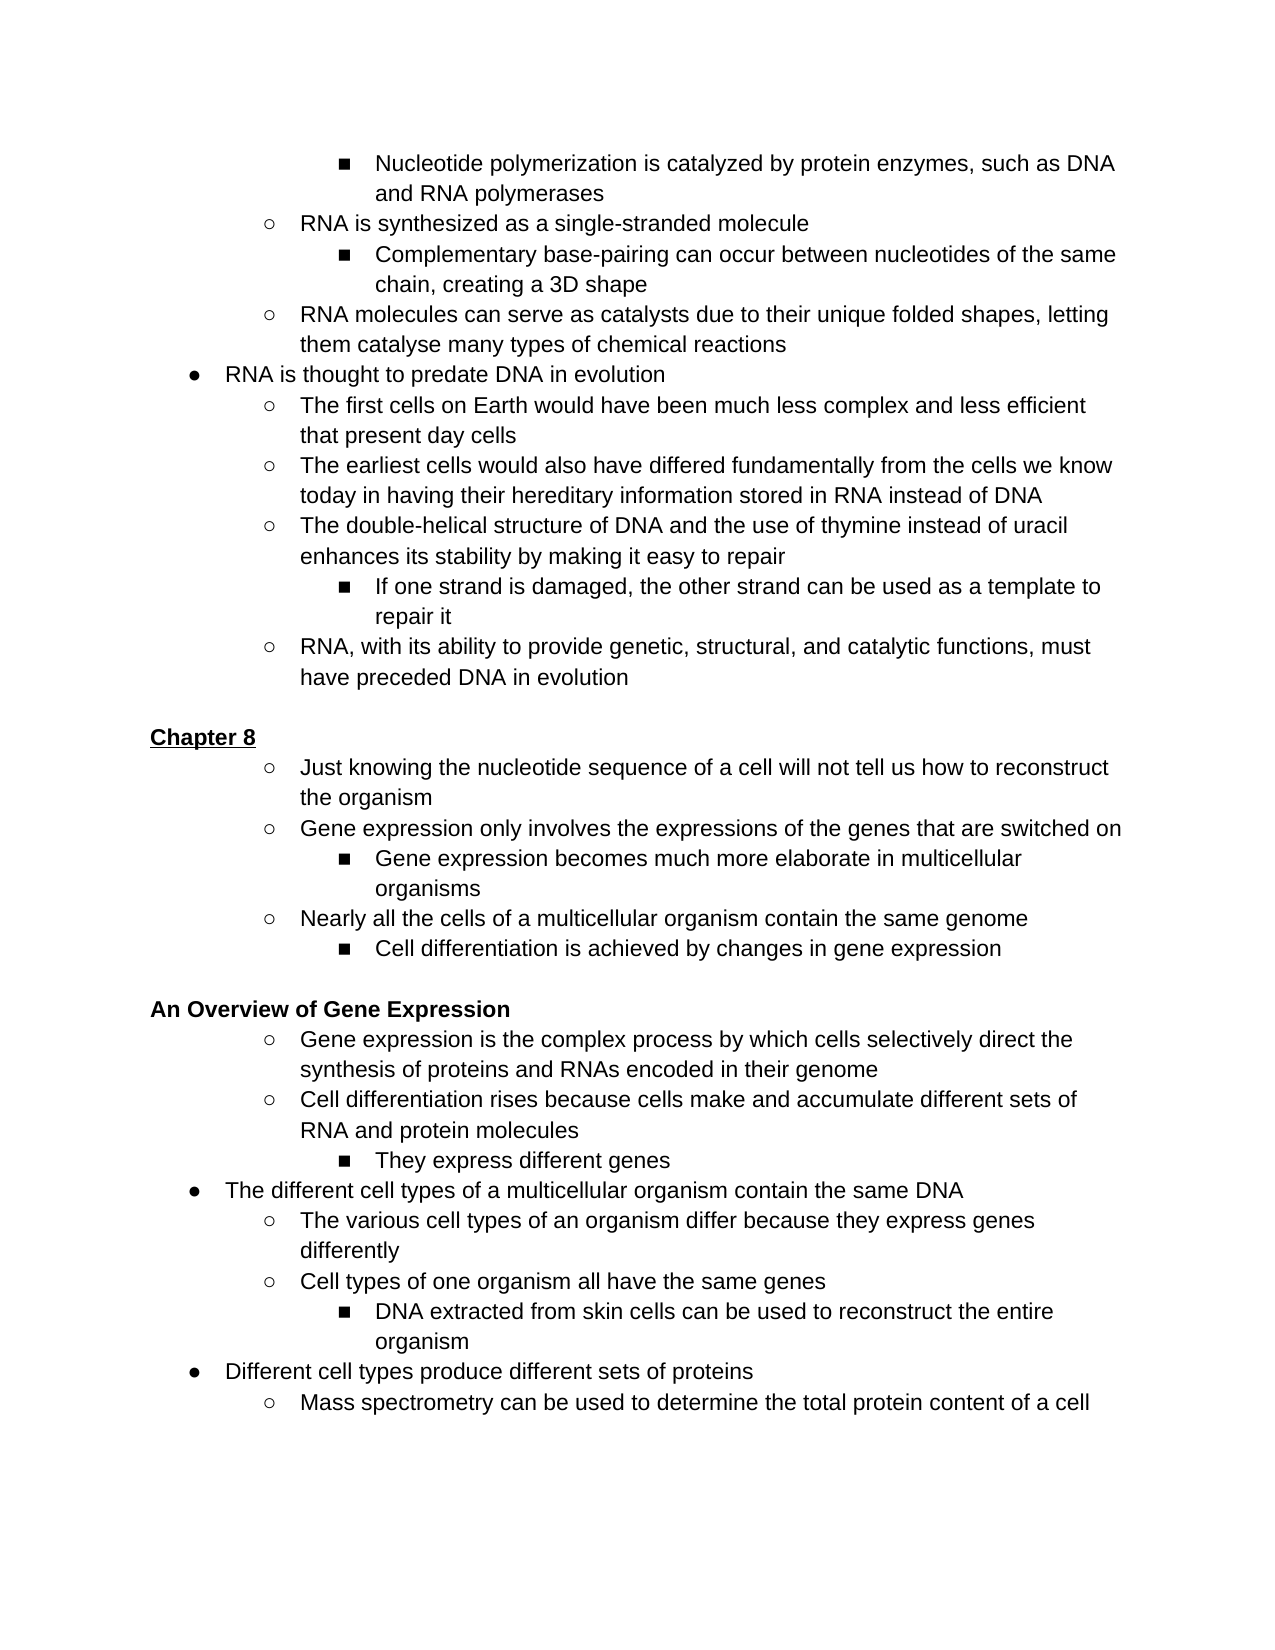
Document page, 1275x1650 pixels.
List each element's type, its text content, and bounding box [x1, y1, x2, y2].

text Chapter 8 [150, 724, 1125, 750]
text An Overview of Gene Expression [150, 996, 1125, 1022]
list The earliest cells would also have differed fundamentally from the cells we know today in having their hereditary information stored in RNA instead of DNA [262, 452, 1125, 509]
list Just knowing the nucleotide sequence of a cell will not tell us how to reconstruct the organism [262, 754, 1125, 811]
list Different cell types produce different sets of proteins [187, 1358, 1125, 1385]
list Mass spectrometry can be used to determine the total protein content of a cell [262, 1388, 1125, 1415]
list The double-helical structure of DNA and the use of thymine instead of uracil enhances its stability by making it easy to repair [262, 512, 1125, 569]
list Cell types of one organism all have the same genes [262, 1268, 1125, 1294]
list RNA, with its ability to provide genetic, structural, and catalytic functions, must have preceded DNA in evolution [262, 633, 1125, 690]
list DNA extracted from skin cells can be used to reconstruct the entire organism [337, 1298, 1125, 1354]
list RNA is synthesized as a single-stranded molecule [262, 210, 1125, 237]
list The various cell types of an organism differ because they express genes differently [262, 1207, 1125, 1264]
list RNA is thought to predate DNA in evolution [187, 361, 1125, 388]
list Cell differentiation is achieved by changes in gene expression [337, 935, 1125, 962]
list RNA molecules can serve as catalysts due to their unique folded shapes, letting them catalyse many types of chemical reactions [262, 301, 1125, 358]
list They express different genes [337, 1147, 1125, 1173]
list Nearly all the cells of a multicellular organism contain the same genome [262, 905, 1125, 932]
list Gene expression is the complex process by which cells selectively direct the synthesis of proteins and RNAs encoded in their genome [262, 1026, 1125, 1083]
list Nucleotide polymerization is catalyzed by protein enzymes, such as DNA and RNA polymerases [337, 150, 1125, 207]
list Gene expression becomes much more elaborate in multicellular organisms [337, 845, 1125, 901]
list The first cells on Earth would have been much less complex and less efficient that present day cells [262, 392, 1125, 448]
list Complementary base-pairing can occur between nucleotides of the same chain, creating a 3D shape [337, 241, 1125, 297]
list Cell differentiation rises because cells make and accumulate different sets of RNA and protein molecules [262, 1086, 1125, 1143]
list Gene expression only involves the expressions of the genes that are switched on [262, 814, 1125, 841]
list The different cell types of a multicellular organism contain the same DNA [187, 1177, 1125, 1203]
list If one strand is damaged, the other strand can be used as a template to repair it [337, 573, 1125, 629]
